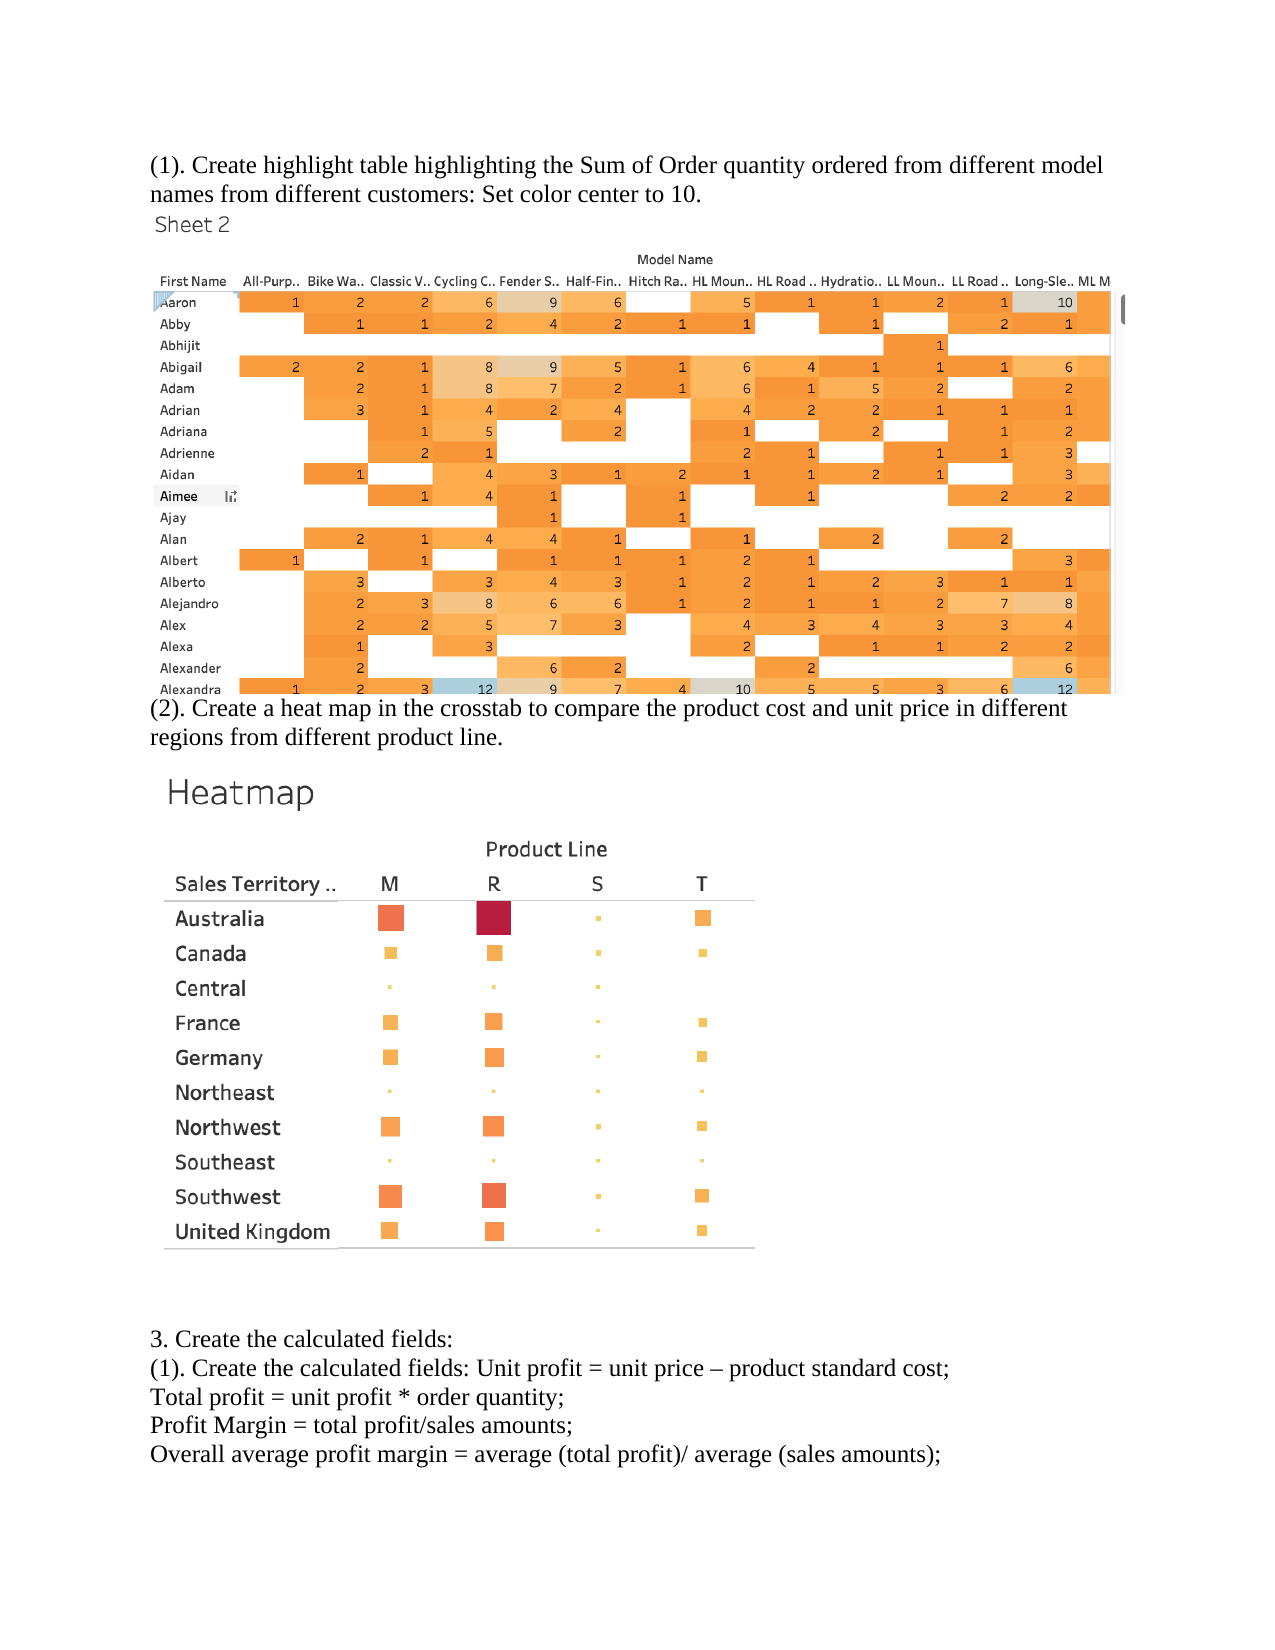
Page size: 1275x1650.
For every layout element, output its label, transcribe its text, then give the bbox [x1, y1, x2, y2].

text Total profit = unit profit * order quantity; [150, 1382, 1125, 1410]
picture [150, 207, 1125, 694]
text Overall average profit margin = average (total profit)/ average (sales amounts); [150, 1439, 1125, 1468]
text (1). Create the calculated fields: Unit profit = unit price – product standard cost; [150, 1353, 1125, 1382]
text Profit Margin = total profit/sales amounts; [150, 1410, 1125, 1439]
text 3. Create the calculated fields: [150, 1324, 1125, 1353]
picture [150, 751, 783, 1296]
text (1). Create highlight table highlighting the Sum of Order quantity ordered from different model names from different customers: Set color center to 10. [150, 150, 1125, 207]
